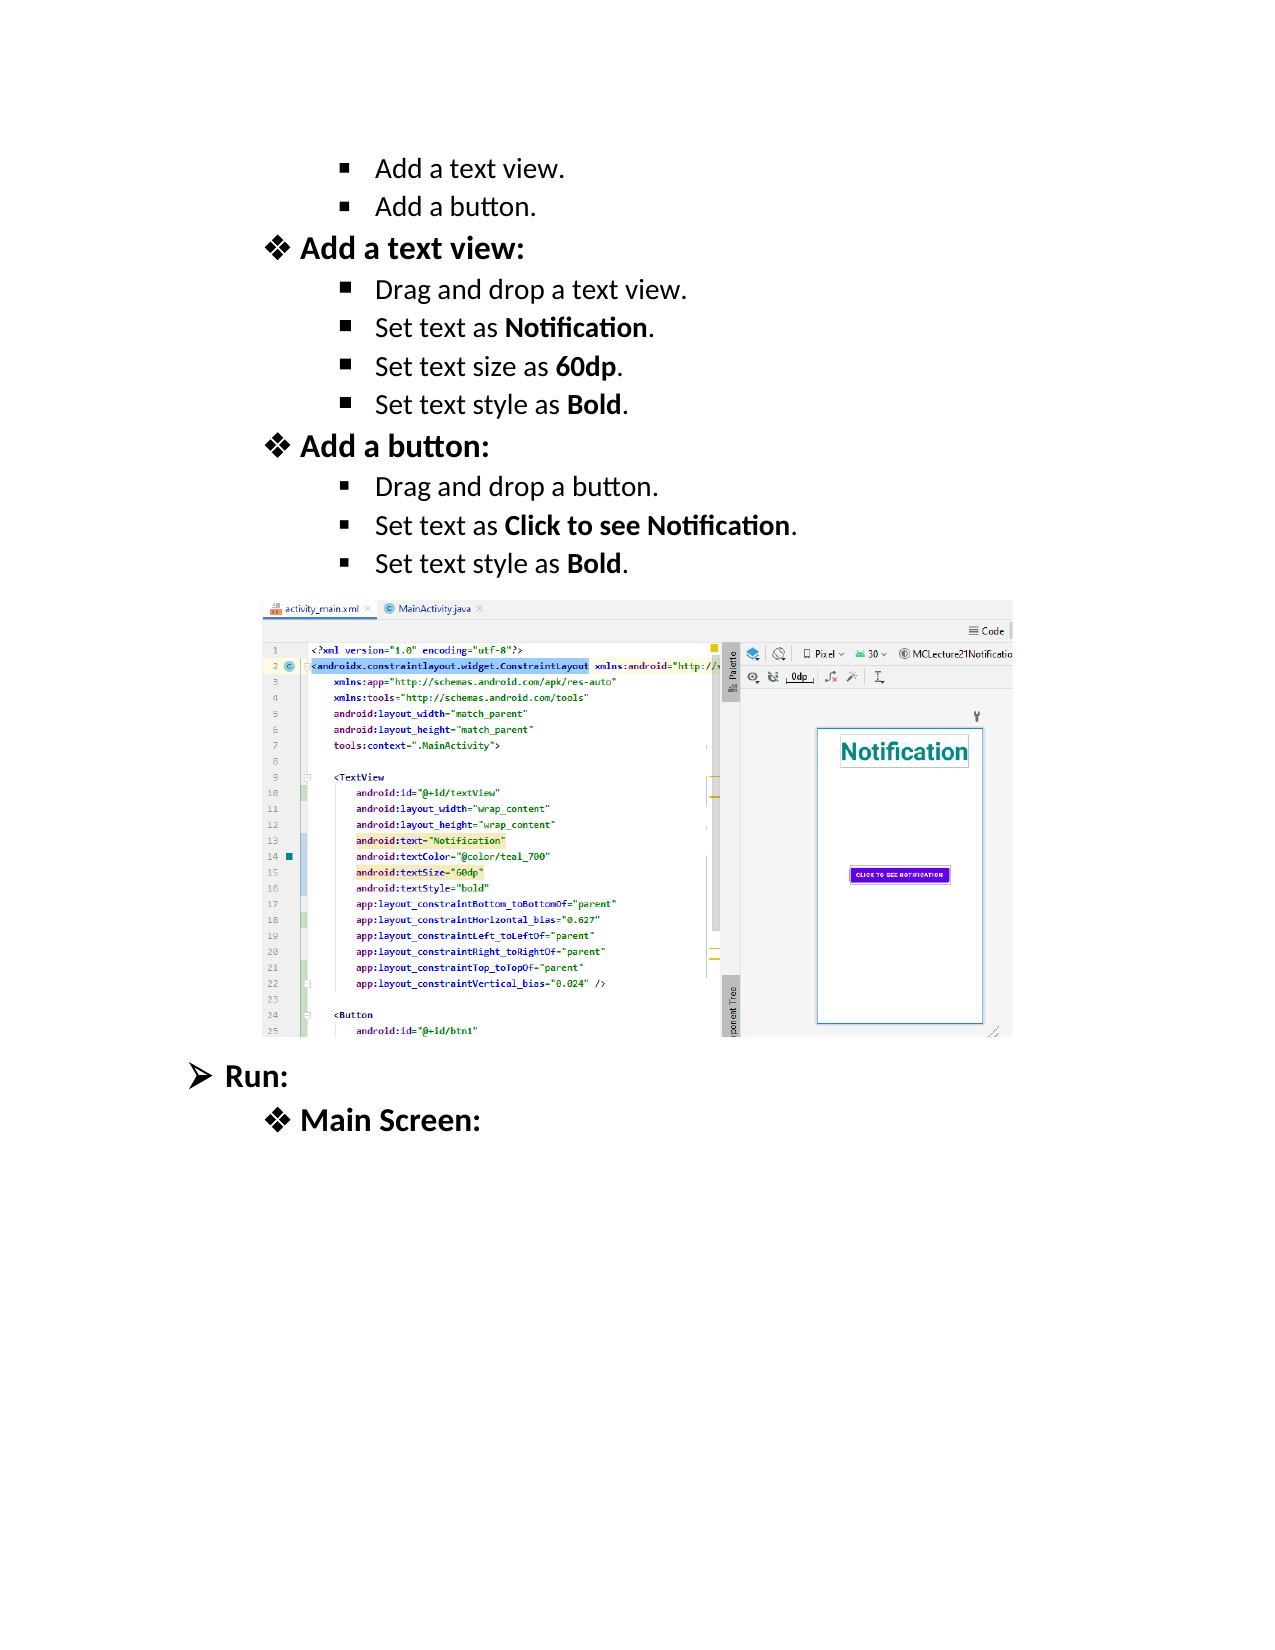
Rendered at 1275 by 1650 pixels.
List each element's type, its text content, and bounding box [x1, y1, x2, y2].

list Add a text view. [337, 150, 1125, 186]
list Main Screen: [262, 1099, 1125, 1140]
list Drag and drop a button. [337, 468, 1125, 504]
list Run: [187, 1055, 1125, 1096]
list Set text as Notification. [337, 309, 1125, 345]
list Add a text view: [262, 227, 1125, 268]
list Set text style as Bold. [337, 545, 1125, 581]
list Drag and drop a text view. [337, 271, 1125, 306]
list Set text style as Bold. [337, 386, 1125, 422]
list Add a button. [337, 188, 1125, 224]
list Add a button: [262, 424, 1125, 465]
list Set text size as 60dp. [337, 348, 1125, 383]
list Set text as Click to see Notification. [337, 507, 1125, 543]
